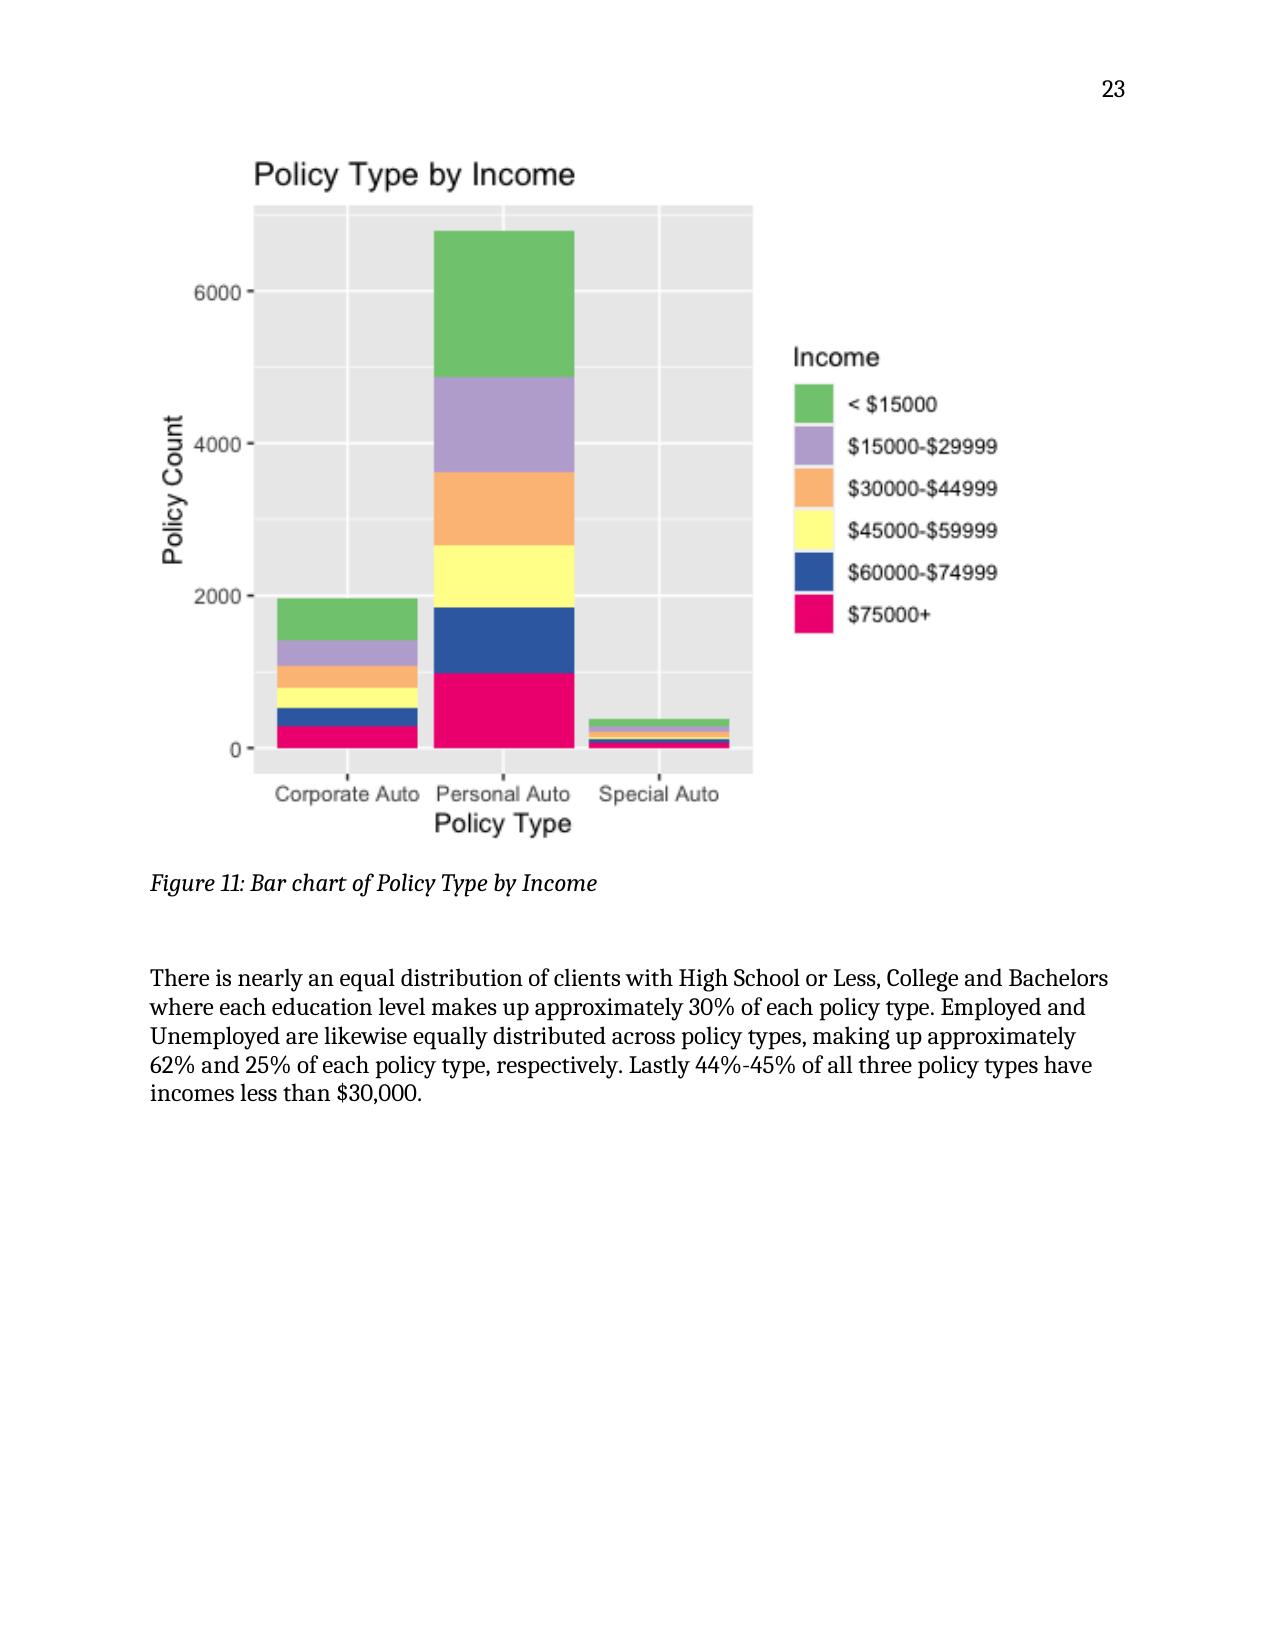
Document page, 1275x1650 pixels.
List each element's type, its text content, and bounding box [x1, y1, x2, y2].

text Figure 11: Bar chart of Policy Type by Income [150, 869, 1125, 898]
text There is nearly an equal distribution of clients with High School or Less, College and Bachelors where each education level makes up approximately 30% of each policy type. Employed and Unemployed are likewise equally distributed across policy types, making up approximately 62% and 25% of each policy type, respectively. Lastly 44%-45% of all three policy types have incomes less than $30,000. [150, 964, 1125, 1108]
picture [150, 150, 1025, 851]
